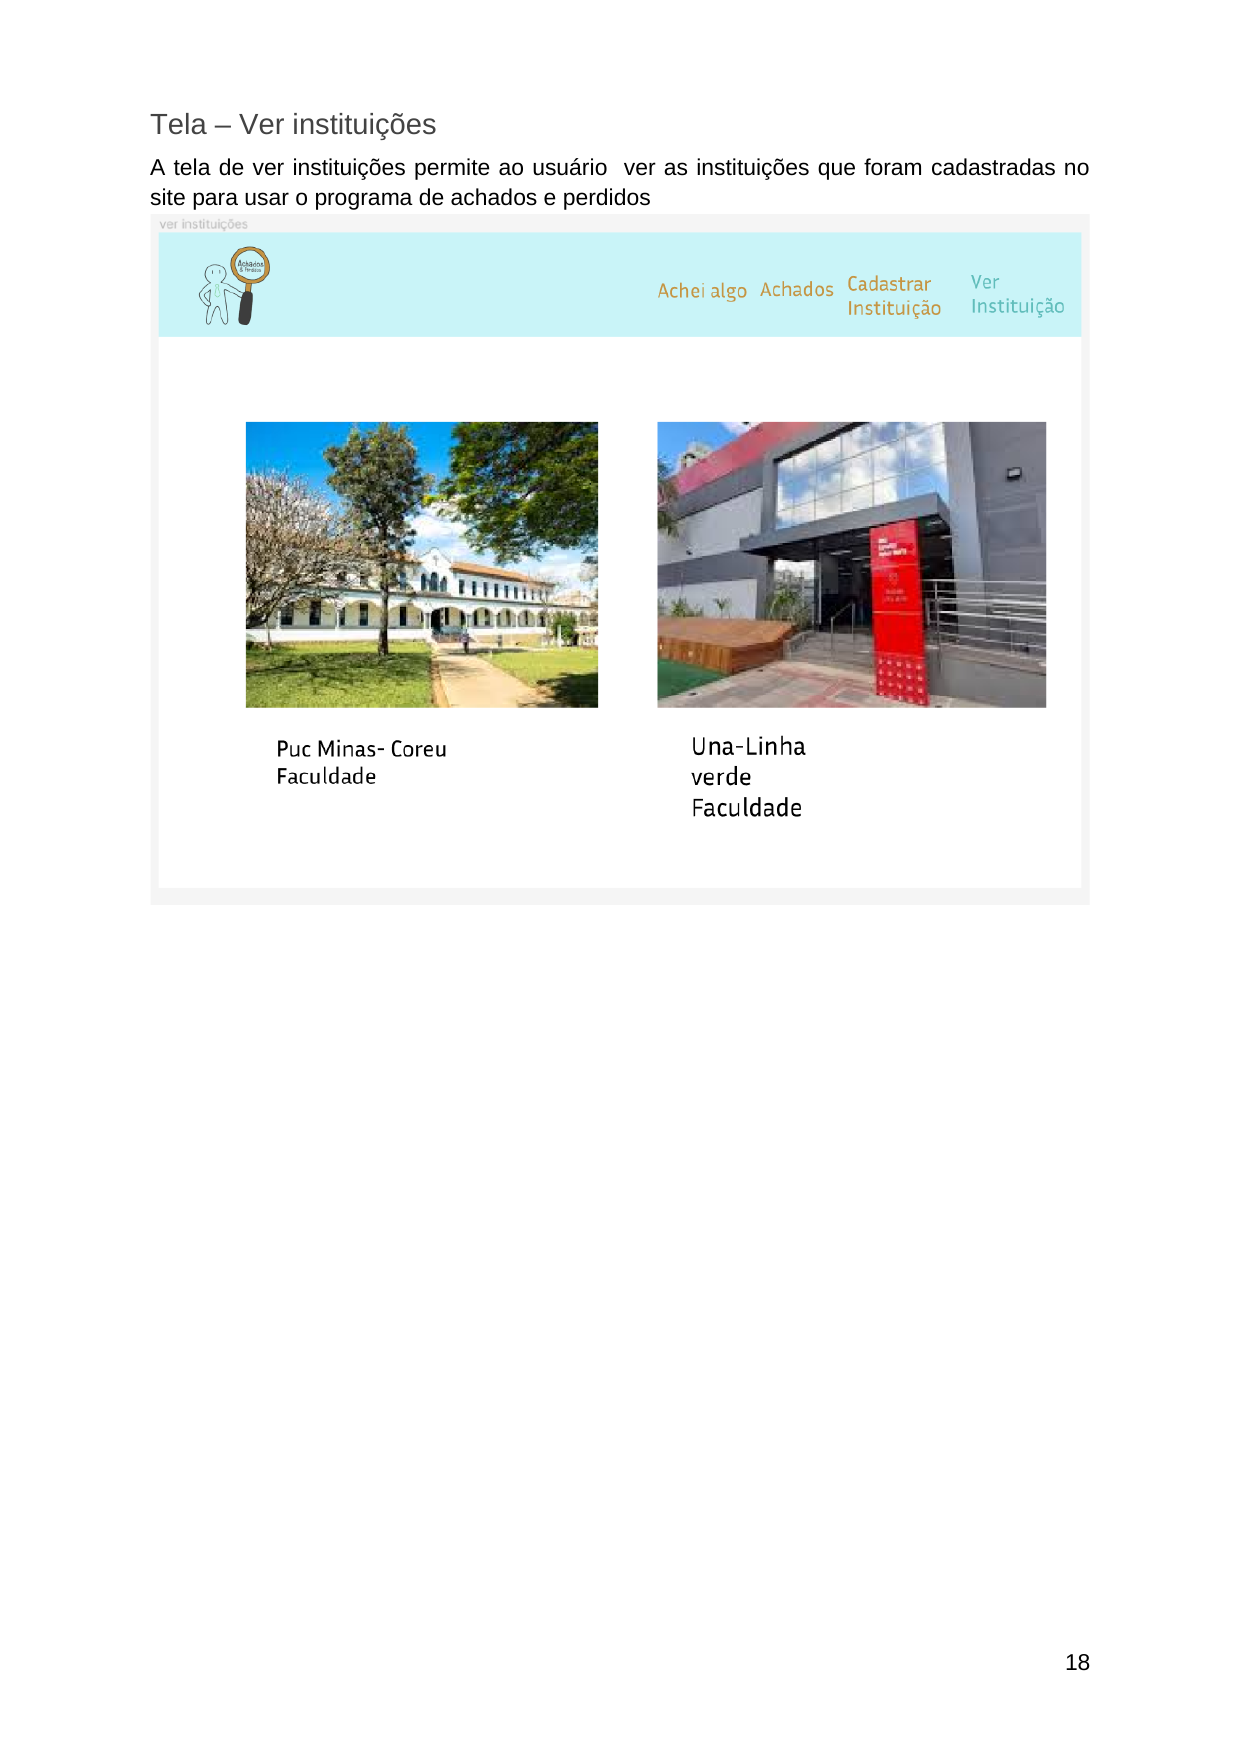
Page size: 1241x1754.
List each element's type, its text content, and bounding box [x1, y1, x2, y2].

subtitle Tela – Ver instituições [150, 107, 1090, 141]
picture [150, 214, 1090, 905]
text A tela de ver instituições permite ao usuário ver as instituições que foram cadastradas no site para usar o programa de achados e perdidos [150, 154, 1090, 211]
